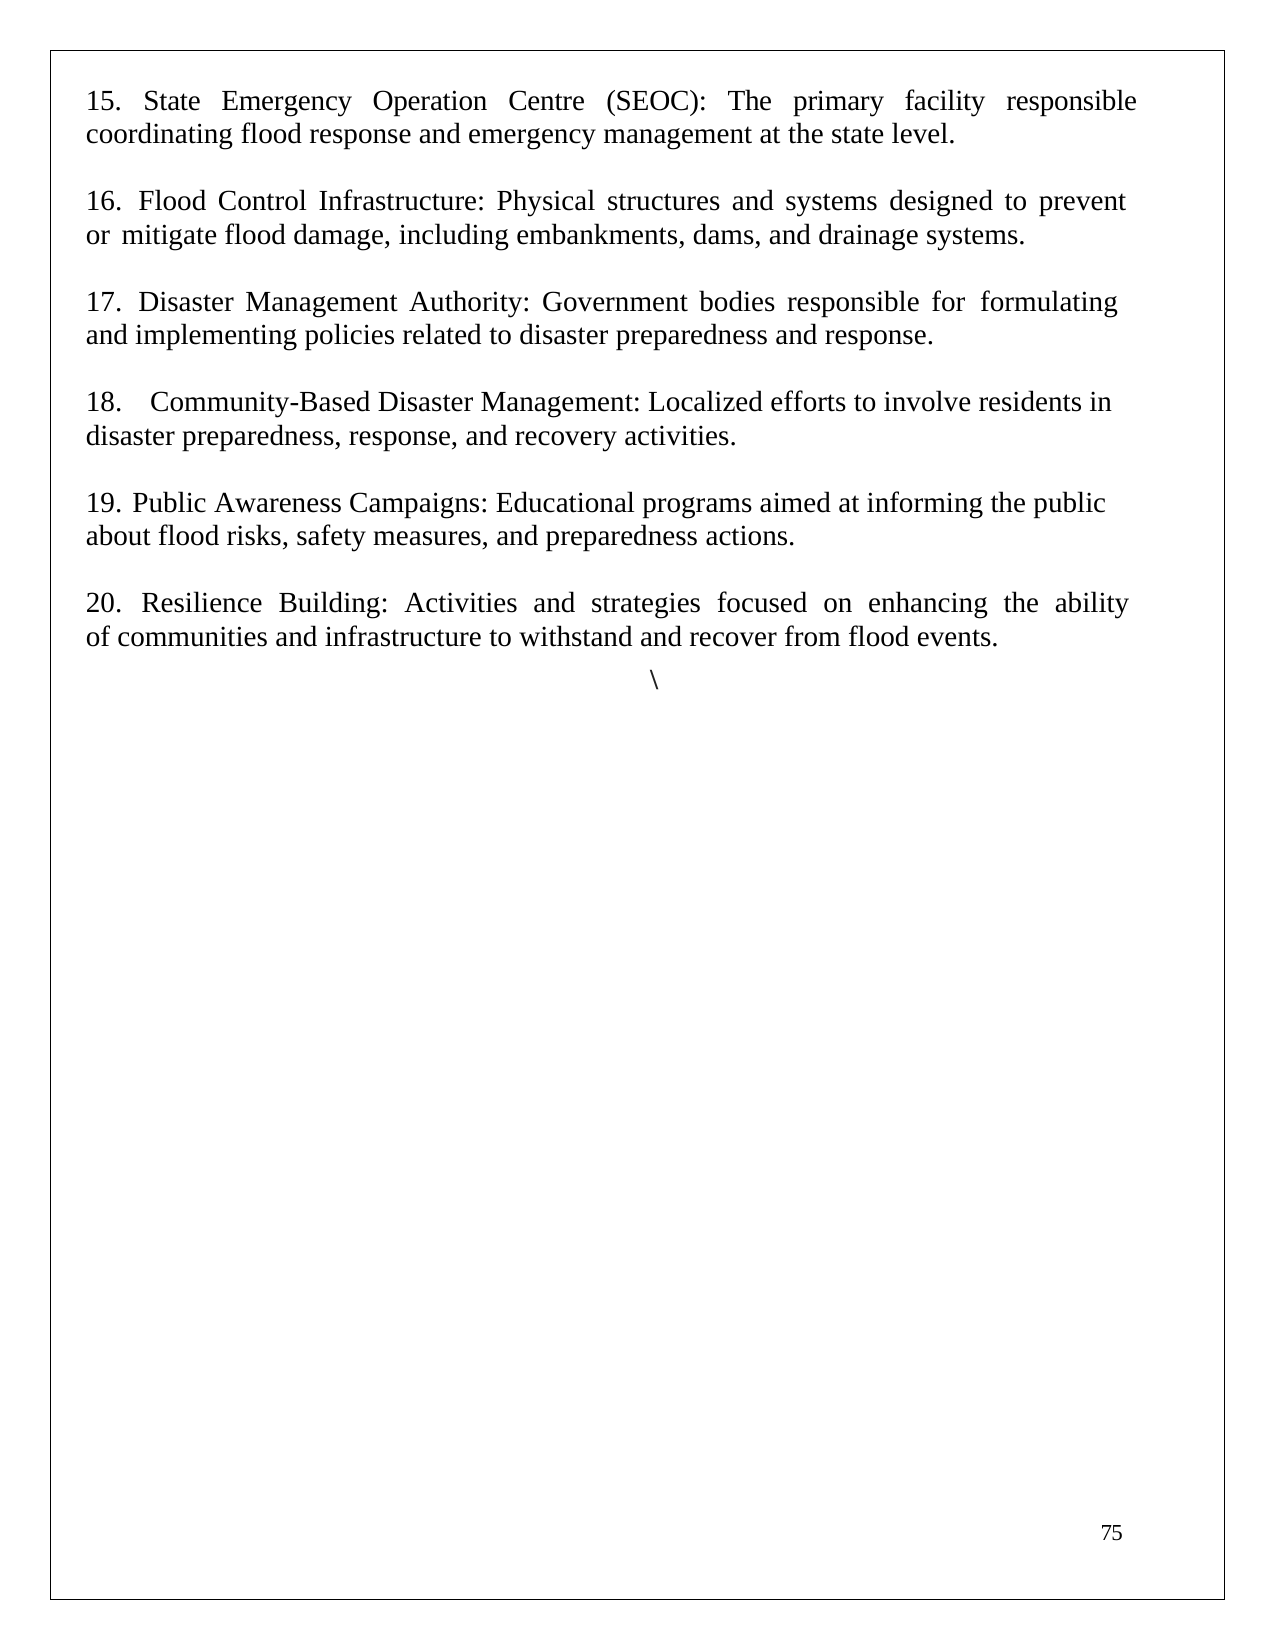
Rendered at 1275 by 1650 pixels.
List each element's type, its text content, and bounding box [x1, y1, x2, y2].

list State Emergency Operation Centre (SEOC): The primary facility responsible for coordinating flood response and emergency management at the state level. [86, 83, 1150, 150]
text \ [650, 662, 1200, 696]
list Public Awareness Campaigns: Educational programs aimed at informing the public about flood risks, safety measures, and preparedness actions. [86, 485, 1151, 552]
list Community-Based Disaster Management: Localized efforts to involve residents in disaster preparedness, response, and recovery activities. [86, 384, 1150, 451]
list Disaster Management Authority: Government bodies responsible for formulating and implementing policies related to disaster preparedness and response. [86, 284, 1150, 351]
list Flood Control Infrastructure: Physical structures and systems designed to prevent or mitigate flood damage, including embankments, dams, and drainage systems. [86, 183, 1150, 250]
list Resilience Building: Activities and strategies focused on enhancing the ability of communities and infrastructure to withstand and recover from flood events. [86, 585, 1150, 652]
